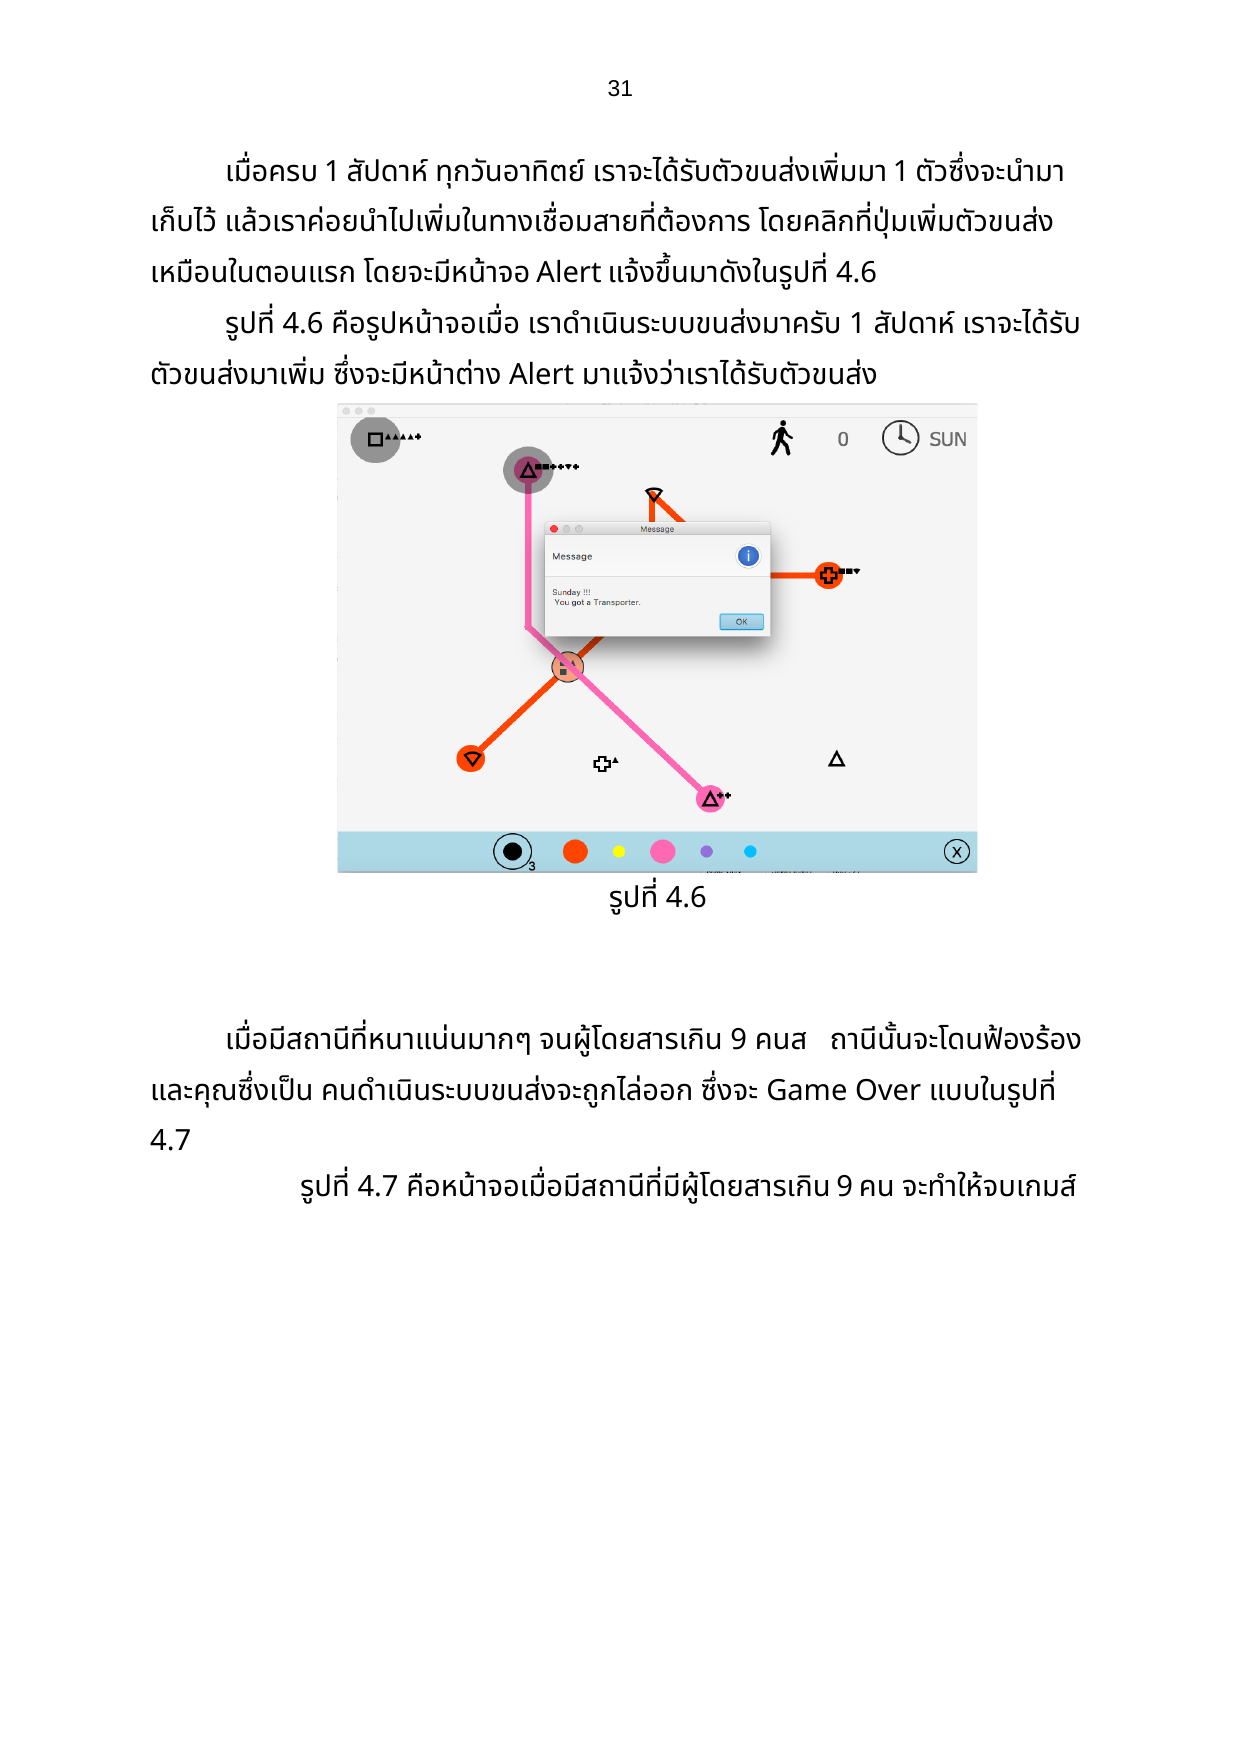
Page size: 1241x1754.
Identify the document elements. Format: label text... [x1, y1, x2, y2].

text รูปที่ 4.6 [150, 877, 1090, 921]
text รูปที่ 4.6 คือรูปหน้าจอเมื่อ เราดำเนินระบบขนส่งมาครับ 1 สัปดาห์ เราจะได้รับตัวขนส่งมาเพิ่ม ซึ่งจะมีหน้าต่าง Alert มาแจ้งว่าเราได้รับตัวขนส่ง [150, 302, 1090, 397]
text เมื่อมีสถานีที่หนาแน่นมากๆ จนผู้โดยสารเกิน 9 คนส ถานีนั้นจะโดนฟ้องร้อง และคุณซึ่งเป็น คนดำเนินระบบขนส่งจะถูกไล่ออก ซึ่งจะ Game Over แบบในรูปที่ 4.7 [150, 1019, 1090, 1159]
text รูปที่ 4.7 คือหน้าจอเมื่อมีสถานีที่มีผู้โดยสารเกิน9คน จะทำให้จบเกมส์ [150, 1165, 1090, 1209]
text เมื่อครบ1สัปดาห์ ทุกวันอาทิตย์ เราจะได้รับตัวขนส่งเพิ่มมา1ตัวซึ่งจะนำมาเก็บไว้ แล้วเราค่อยนำไปเพิ่มในทางเชื่อมสายที่ต้องการ โดยคลิกที่ปุ่มเพิ่มตัวขนส่งเหมือนในตอนแรก โดยจะมีหน้าจอAlertแจ้งขึ้นมาดังในรูปที่ 4.6 [150, 150, 1090, 296]
picture [337, 403, 978, 873]
